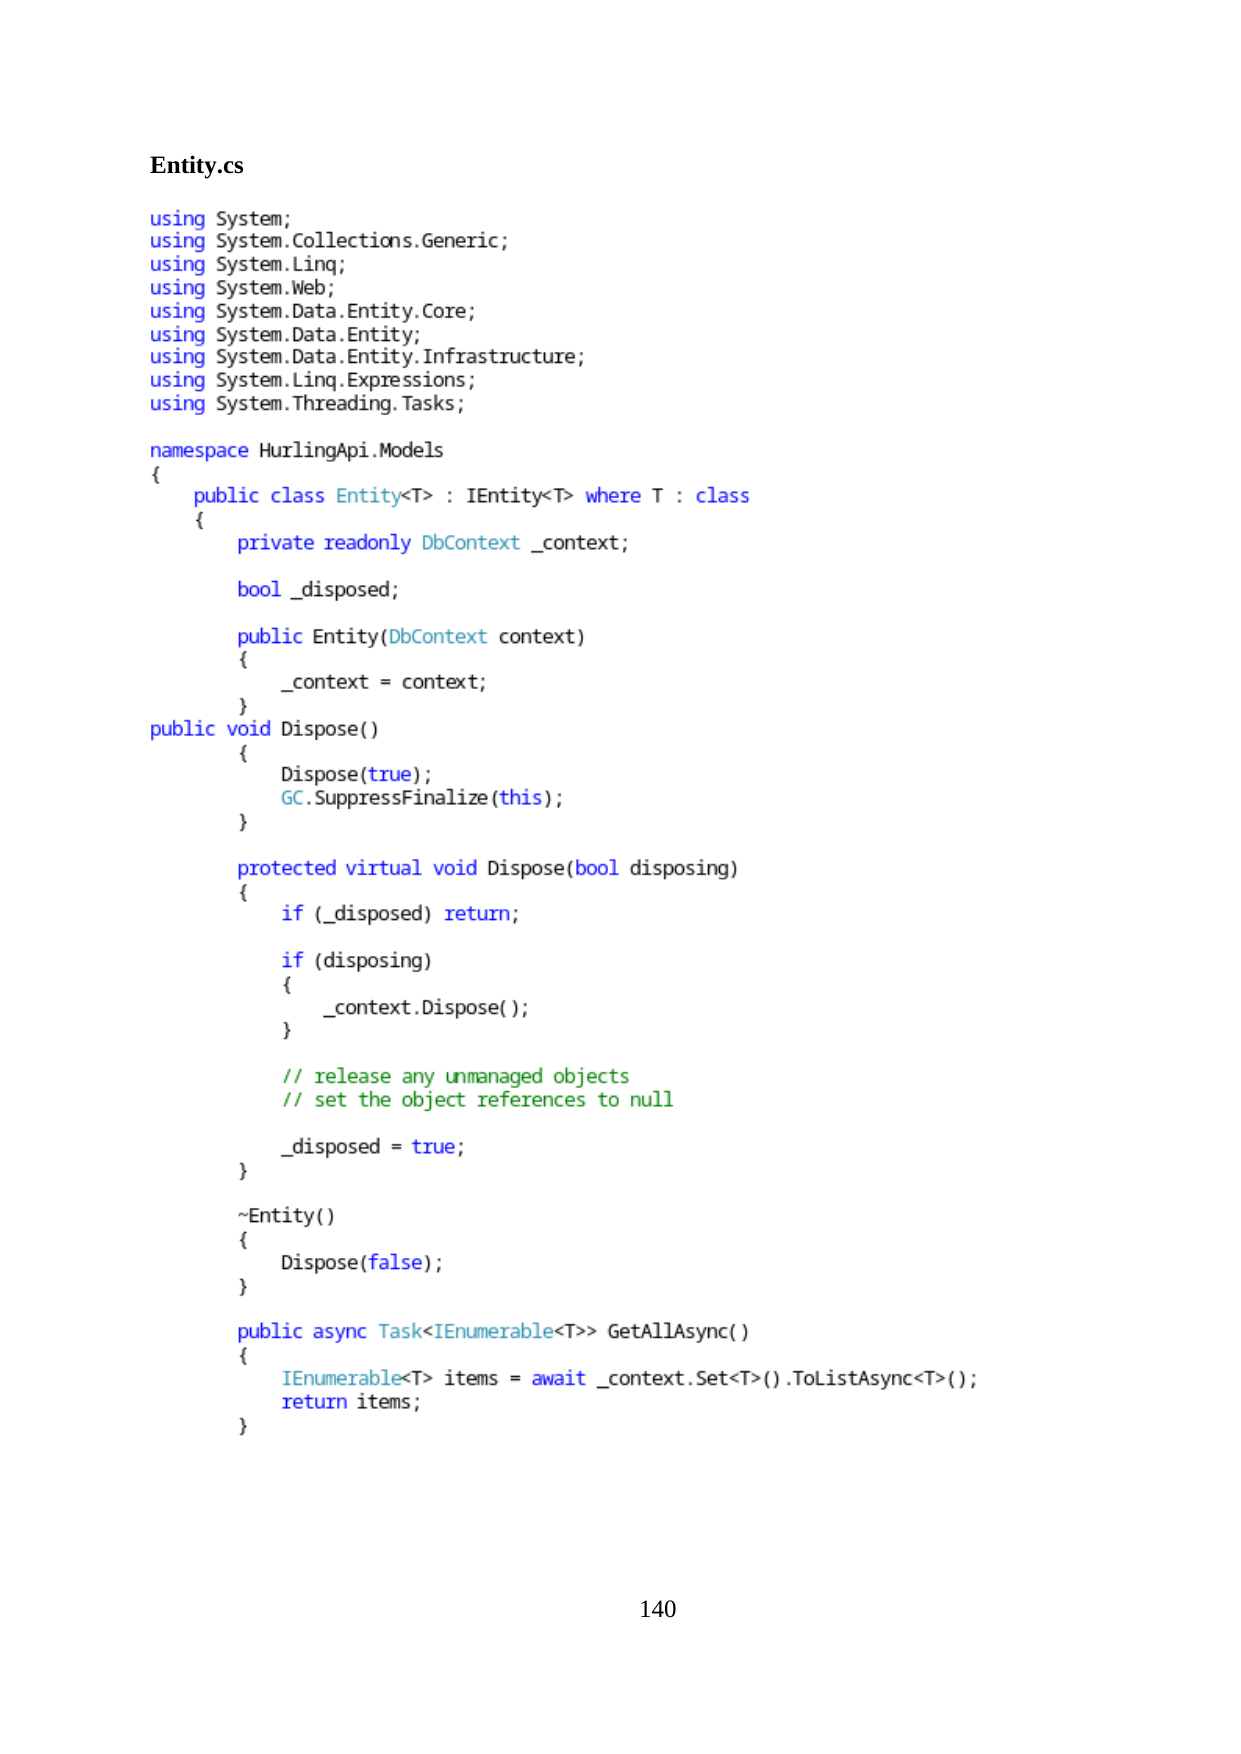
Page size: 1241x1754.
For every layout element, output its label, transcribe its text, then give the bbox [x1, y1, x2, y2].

subtitle Entity.cs [150, 150, 1090, 179]
